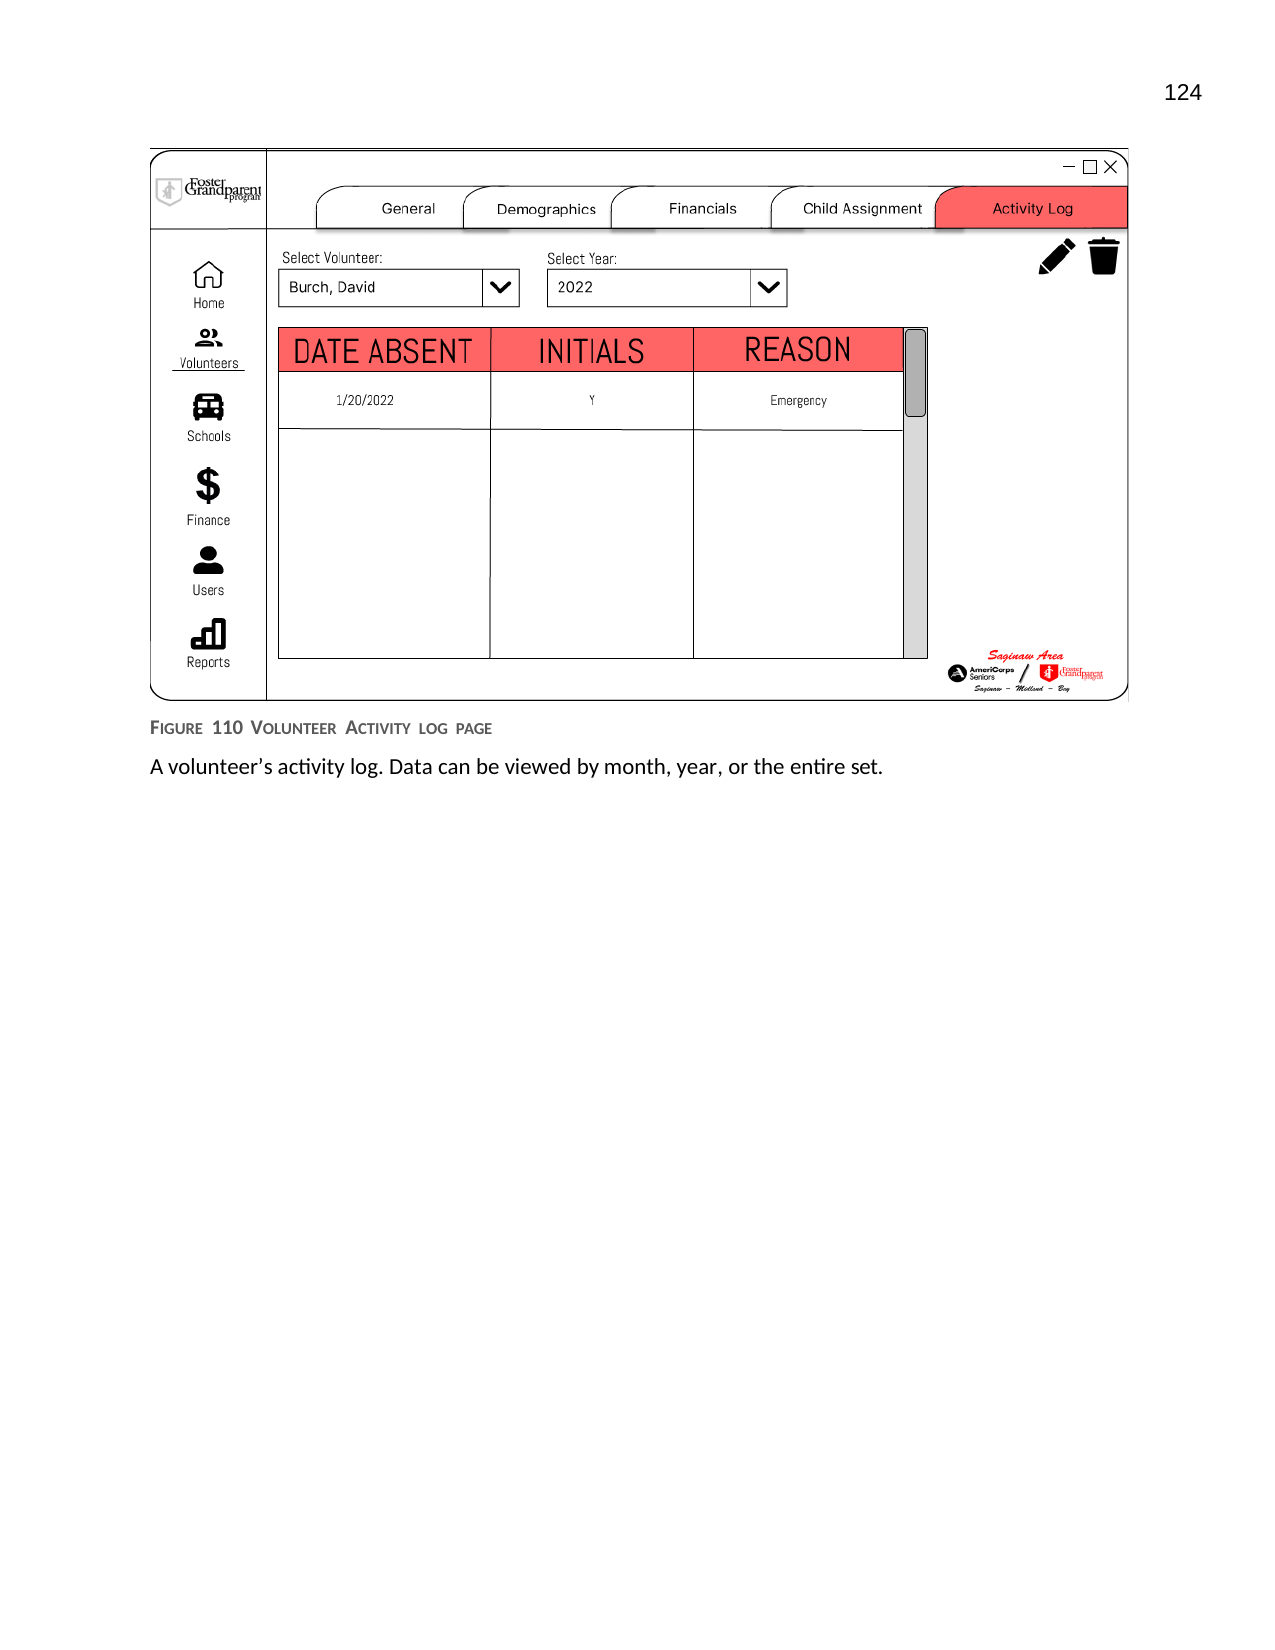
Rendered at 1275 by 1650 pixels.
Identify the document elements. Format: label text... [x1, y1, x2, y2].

picture [150, 148, 1129, 702]
text A volunteer’s activity log. Data can be viewed by month, year, or the entire set. [150, 752, 1202, 781]
text Figure 110 Volunteer Activity log page [150, 714, 1202, 740]
